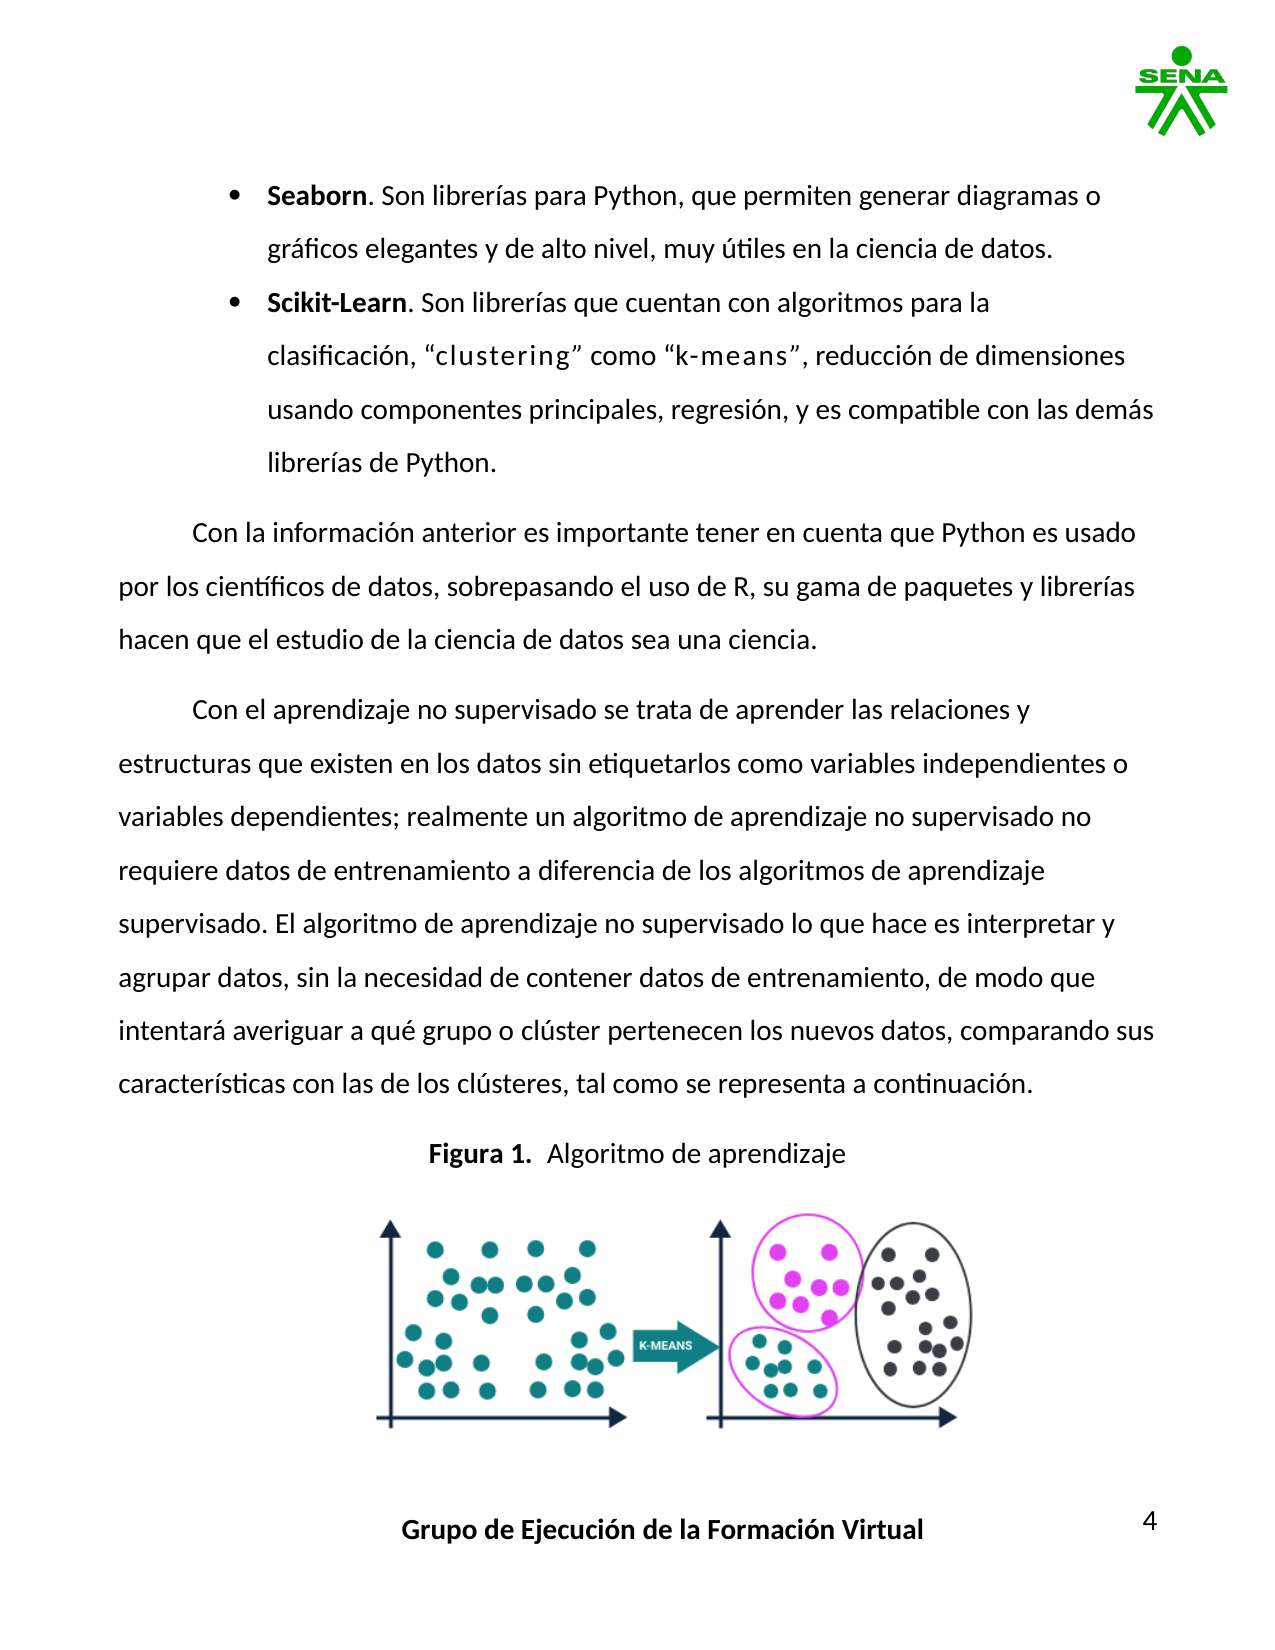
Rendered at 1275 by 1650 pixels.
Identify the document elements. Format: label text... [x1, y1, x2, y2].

text Con la información anterior es importante tener en cuenta que Python es usado por los científicos de datos, sobrepasando el uso de R, su gama de paquetes y librerías hacen que el estudio de la ciencia de datos sea una ciencia. [118, 514, 1157, 657]
list Seaborn. Son librerías para Python, que permiten generar diagramas o gráficos elegantes y de alto nivel, muy útiles en la ciencia de datos. [229, 177, 1157, 266]
picture [1135, 46, 1228, 136]
list Scikit-Learn. Son librerías que cuentan con algoritmos para la clasificación, “clustering” como “k-means”, reducción de dimensiones usando componentes principales, regresión, y es compatible con las demás librerías de Python. [229, 284, 1157, 480]
text Algoritmo de aprendizaje [118, 1136, 1157, 1171]
picture [368, 1205, 981, 1446]
text Con el aprendizaje no supervisado se trata de aprender las relaciones y estructuras que existen en los datos sin etiquetarlos como variables independientes o variables dependientes; realmente un algoritmo de aprendizaje no supervisado no requiere datos de entrenamiento a diferencia de los algoritmos de aprendizaje supervisado. El algoritmo de aprendizaje no supervisado lo que hace es interpretar y agrupar datos, sin la necesidad de contener datos de entrenamiento, de modo que intentará averiguar a qué grupo o clúster pertenecen los nuevos datos, comparando sus características con las de los clústeres, tal como se representa a continuación. [118, 691, 1157, 1101]
